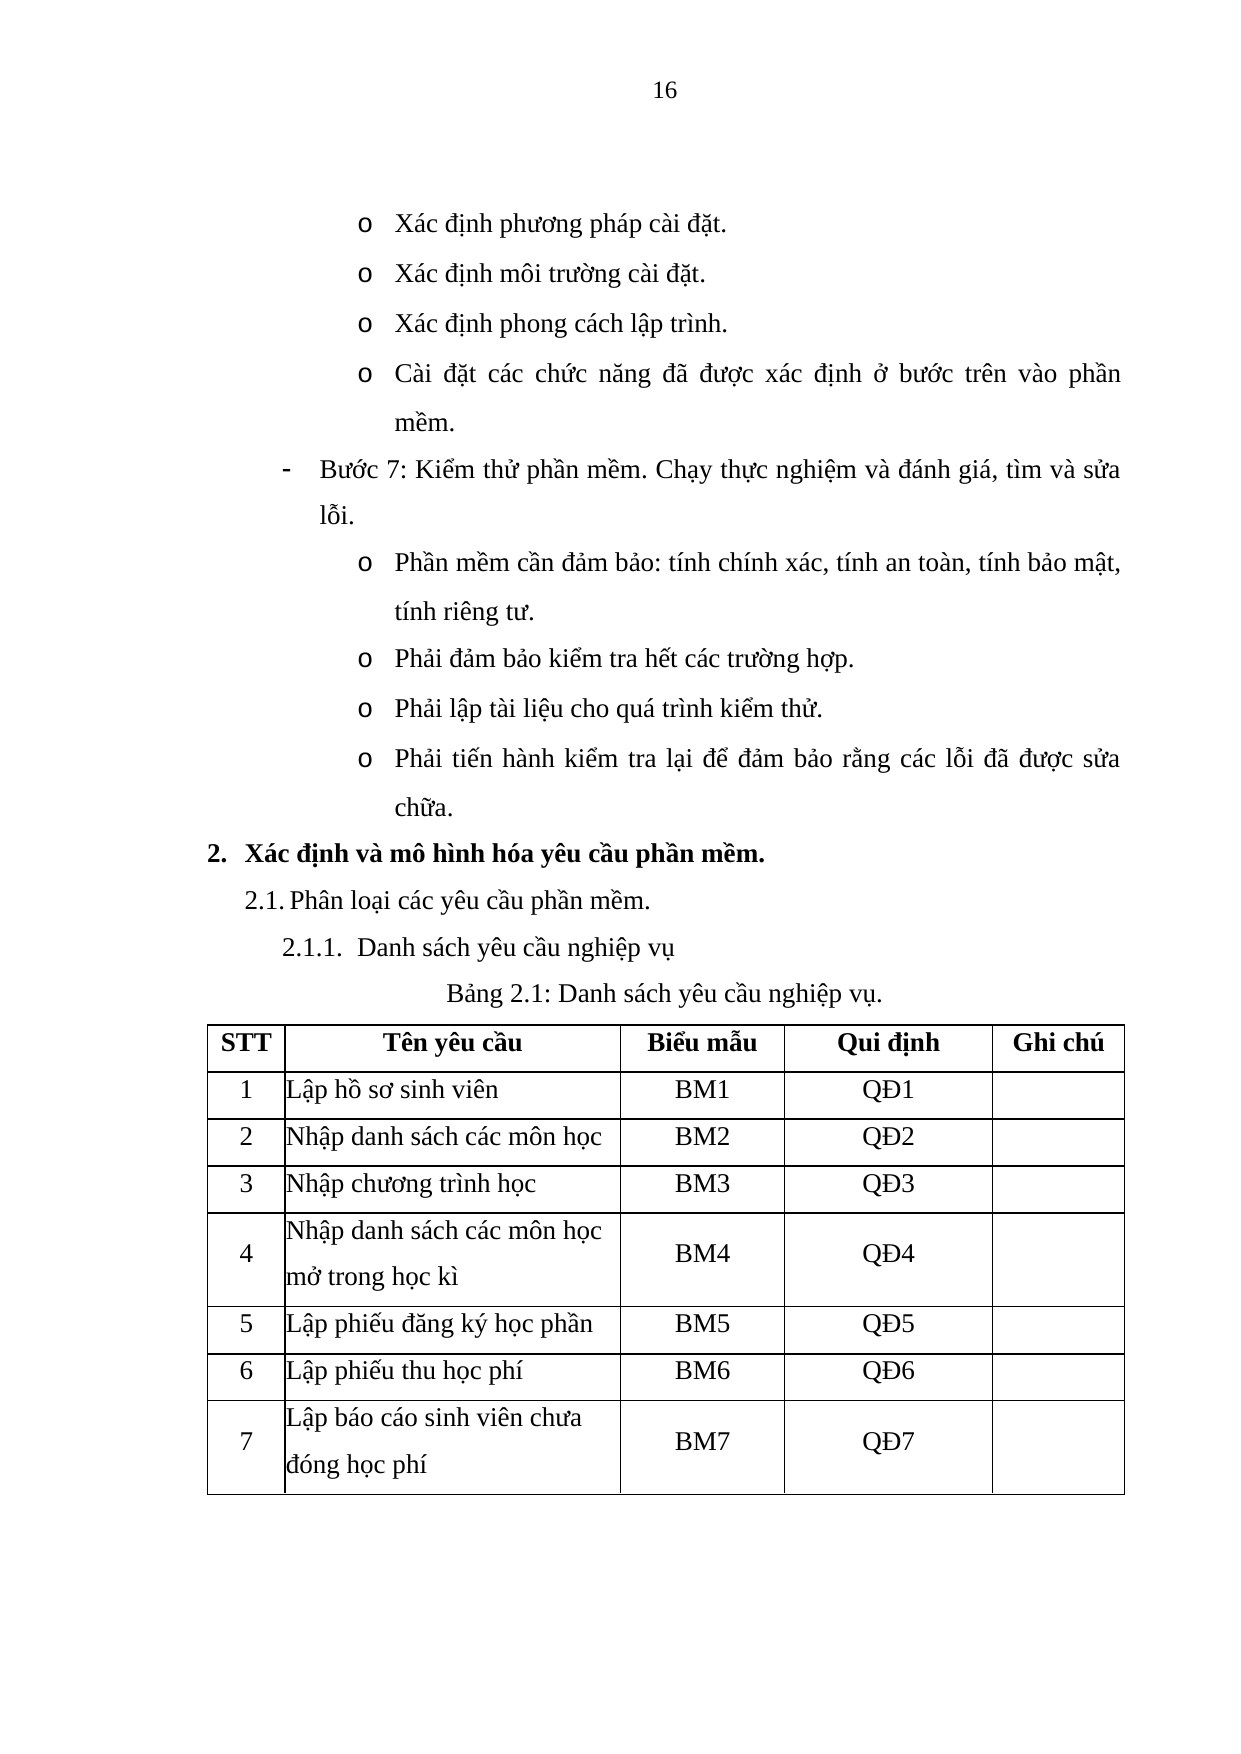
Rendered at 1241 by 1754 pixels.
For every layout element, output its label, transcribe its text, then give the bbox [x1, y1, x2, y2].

table_cell Nhập danh sách các môn học [286, 1120, 620, 1165]
list Xác định phương pháp cài đặt. [357, 207, 1122, 240]
table_cell Nhập danh sách các môn học mở trong học kì [286, 1214, 620, 1306]
table_cell BM6 [621, 1355, 784, 1400]
table_cell 3 [208, 1167, 284, 1212]
list Xác định và mô hình hóa yêu cầu phần mềm. [207, 838, 1122, 869]
table_header Ghi chú [993, 1026, 1124, 1071]
list Phải đảm bảo kiểm tra hết các trường hợp. [357, 642, 1122, 675]
table_header Qui định [785, 1026, 992, 1071]
table_cell [993, 1355, 1124, 1400]
text Bảng 2.1: Danh sách yêu cầu nghiệp vụ. [207, 978, 1122, 1009]
table_cell QĐ6 [785, 1355, 992, 1400]
table_cell [993, 1214, 1124, 1306]
table_cell [993, 1167, 1124, 1212]
list Xác định môi trường cài đặt. [357, 257, 1122, 290]
table_cell QĐ7 [785, 1401, 992, 1493]
table_cell BM5 [621, 1307, 784, 1353]
table_cell 5 [208, 1307, 284, 1353]
list Xác định phong cách lập trình. [357, 307, 1122, 340]
table_cell Lập phiếu đăng ký học phần [286, 1307, 620, 1353]
table_cell QĐ1 [785, 1073, 992, 1118]
table_cell BM1 [621, 1073, 784, 1118]
table_header Tên yêu cầu [286, 1026, 620, 1071]
table_cell BM4 [621, 1214, 784, 1306]
table_cell [993, 1120, 1124, 1165]
table_header STT [208, 1026, 284, 1071]
list Bước 7: Kiểm thử phần mềm. Chạy thực nghiệm và đánh giá, tìm và sửa lỗi. [282, 453, 1122, 531]
table_cell 6 [208, 1355, 284, 1400]
table_cell 4 [208, 1214, 284, 1306]
table_cell QĐ4 [785, 1214, 992, 1306]
list Phần mềm cần đảm bảo: tính chính xác, tính an toàn, tính bảo mật, tính riêng tư. [357, 546, 1122, 626]
table_cell QĐ3 [785, 1167, 992, 1212]
list Phân loại các yêu cầu phần mềm. [244, 884, 1122, 915]
table_cell QĐ5 [785, 1307, 992, 1353]
table_cell [993, 1307, 1124, 1353]
table_cell Lập báo cáo sinh viên chưa đóng học phí [286, 1401, 620, 1493]
list Phải lập tài liệu cho quá trình kiểm thử. [357, 692, 1122, 725]
table_cell 1 [208, 1073, 284, 1118]
table_cell BM3 [621, 1167, 784, 1212]
table_cell [993, 1073, 1124, 1118]
table_cell 2 [208, 1120, 284, 1165]
table_cell Lập hồ sơ sinh viên [286, 1073, 620, 1118]
table_header Biểu mẫu [621, 1026, 784, 1071]
table_cell BM2 [621, 1120, 784, 1165]
table_cell Lập phiếu thu học phí [286, 1355, 620, 1400]
table_cell Nhập chương trình học [286, 1167, 620, 1212]
table_cell BM7 [621, 1401, 784, 1493]
list Danh sách yêu cầu nghiệp vụ [282, 931, 1122, 962]
list Cài đặt các chức năng đã được xác định ở bước trên vào phần mềm. [357, 357, 1122, 437]
table_cell 7 [208, 1401, 284, 1493]
table_cell QĐ2 [785, 1120, 992, 1165]
table_cell [993, 1401, 1124, 1493]
list Phải tiến hành kiểm tra lại để đảm bảo rằng các lỗi đã được sửa chữa. [357, 742, 1122, 822]
